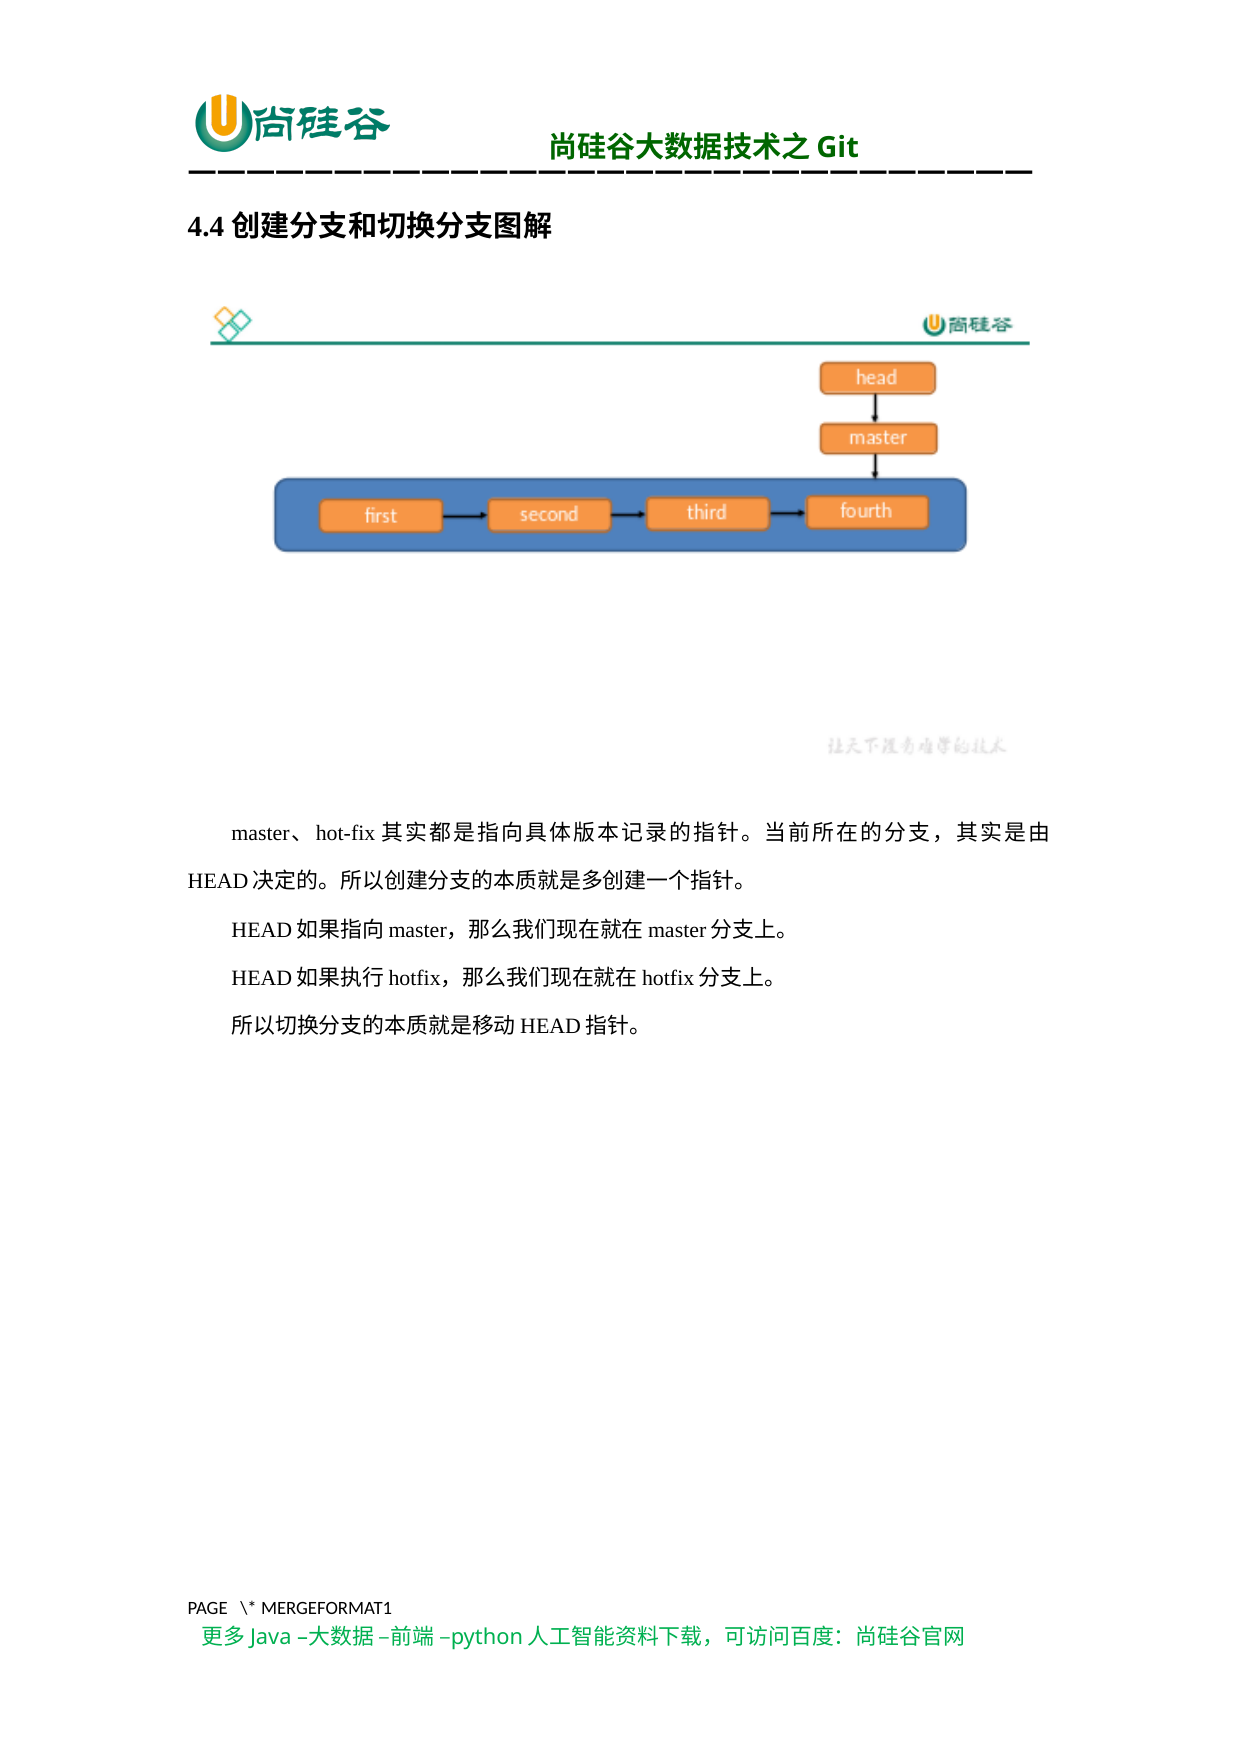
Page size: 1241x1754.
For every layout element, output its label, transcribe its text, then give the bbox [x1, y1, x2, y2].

text HEAD如果指向master，那么我们现在就在master分支上。 [187, 911, 1053, 944]
text HEAD如果执行hotfix，那么我们现在就在hotfix分支上。 [187, 960, 1053, 992]
subtitle 4.4 创建分支和切换分支图解 [187, 191, 1053, 256]
picture [187, 88, 395, 158]
text master、hot-fix其实都是指向具体版本记录的指针。当前所在的分支，其实是由HEAD决定的。所以创建分支的本质就是多创建一个指针。 [187, 814, 1053, 896]
text 所以切换分支的本质就是移动HEAD指针。 [187, 1008, 1053, 1041]
